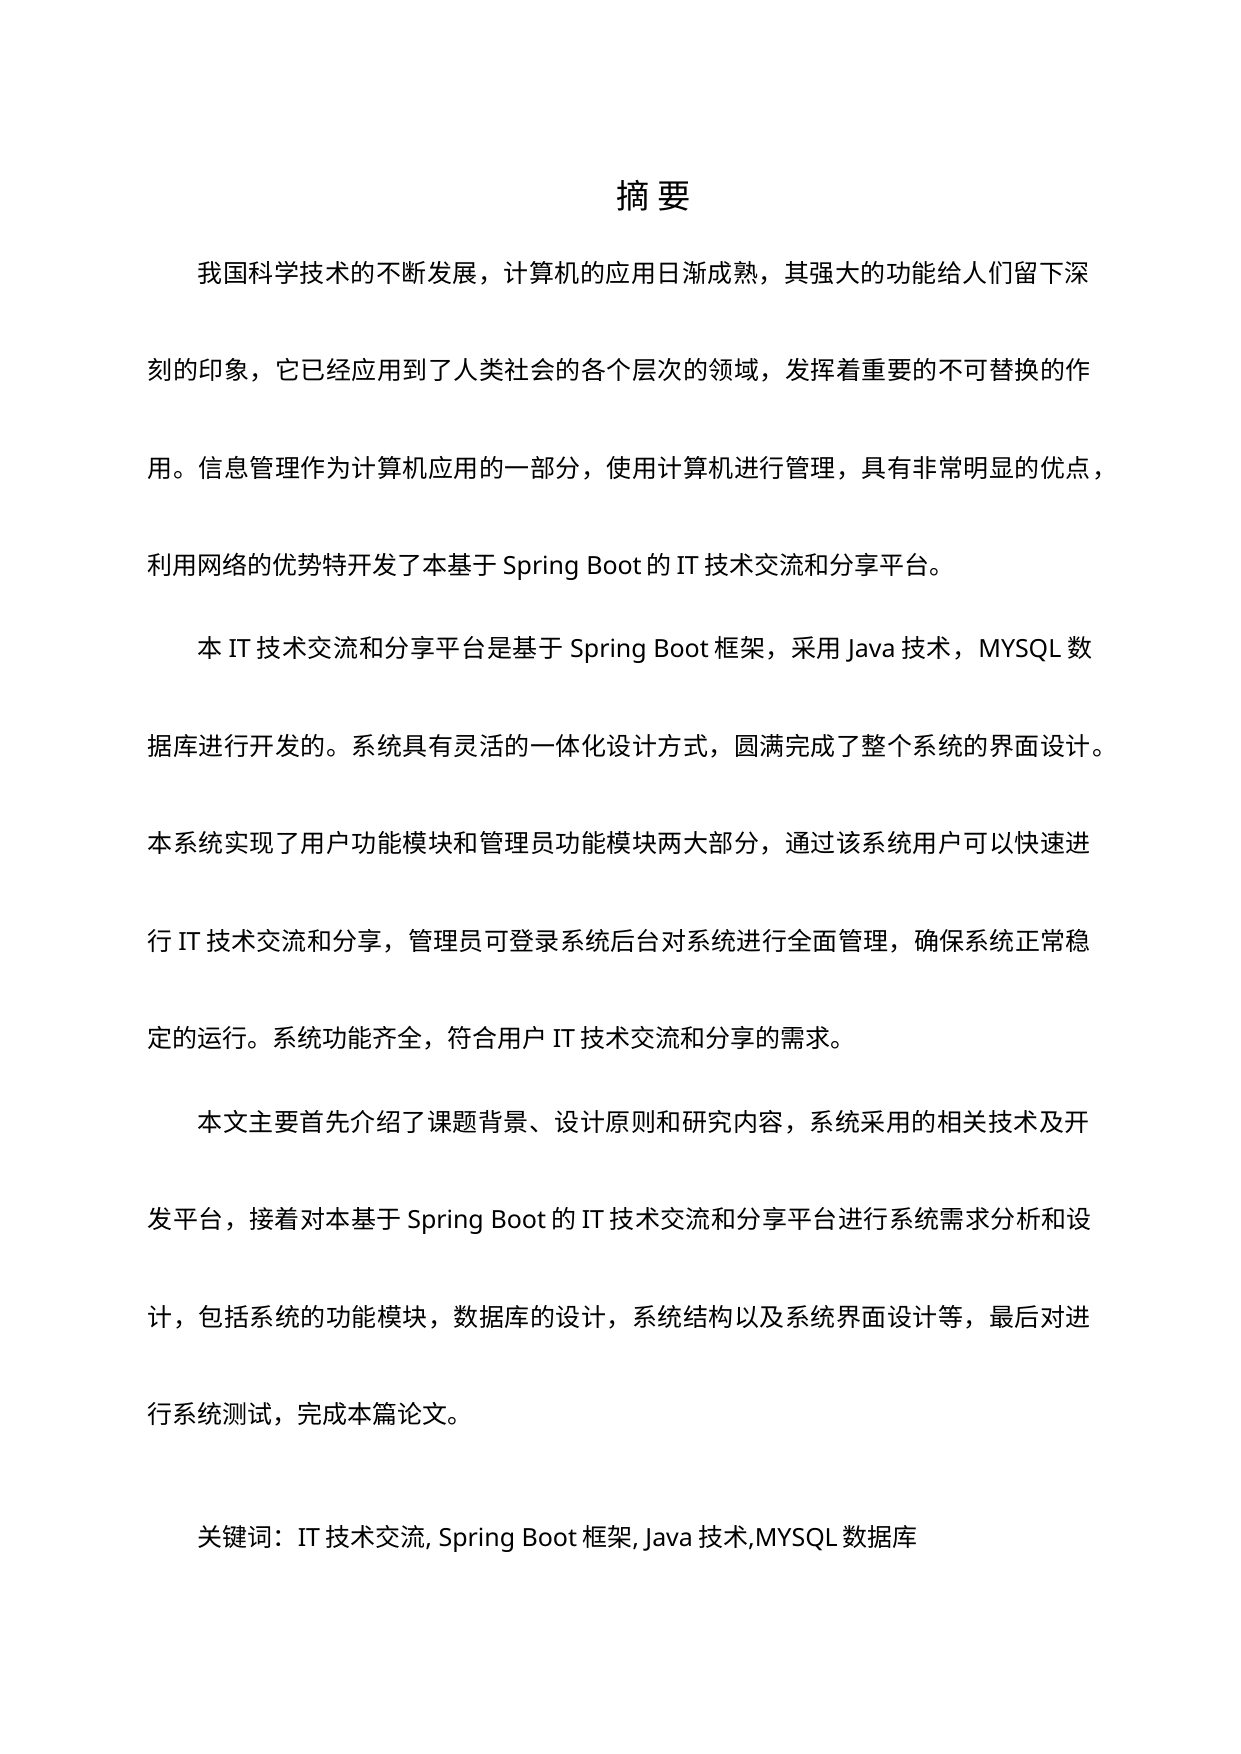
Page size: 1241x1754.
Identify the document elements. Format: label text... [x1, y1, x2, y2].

text 本IT技术交流和分享平台是基于Spring Boot框架，采用Java技术，MYSQL数据库进行开发的。系统具有灵活的一体化设计方式，圆满完成了整个系统的界面设计。本系统实现了用户功能模块和管理员功能模块两大部分，通过该系统用户可以快速进行IT技术交流和分享，管理员可登录系统后台对系统进行全面管理，确保系统正常稳定的运行。系统功能齐全，符合用户IT技术交流和分享的需求。 [148, 614, 1092, 1069]
subtitle 摘 要 [148, 162, 1092, 227]
text 关键词：IT技术交流, Spring Boot框架, Java技术,MYSQL数据库 [148, 1503, 1092, 1568]
text 本文主要首先介绍了课题背景、设计原则和研究内容，系统采用的相关技术及开发平台，接着对本基于Spring Boot的IT技术交流和分享平台进行系统需求分析和设计，包括系统的功能模块，数据库的设计，系统结构以及系统界面设计等，最后对进行系统测试，完成本篇论文。 [148, 1088, 1092, 1445]
text 我国科学技术的不断发展，计算机的应用日渐成熟，其强大的功能给人们留下深刻的印象，它已经应用到了人类社会的各个层次的领域，发挥着重要的不可替换的作用。信息管理作为计算机应用的一部分，使用计算机进行管理，具有非常明显的优点，利用网络的优势特开发了本基于Spring Boot的IT技术交流和分享平台。 [148, 239, 1092, 596]
